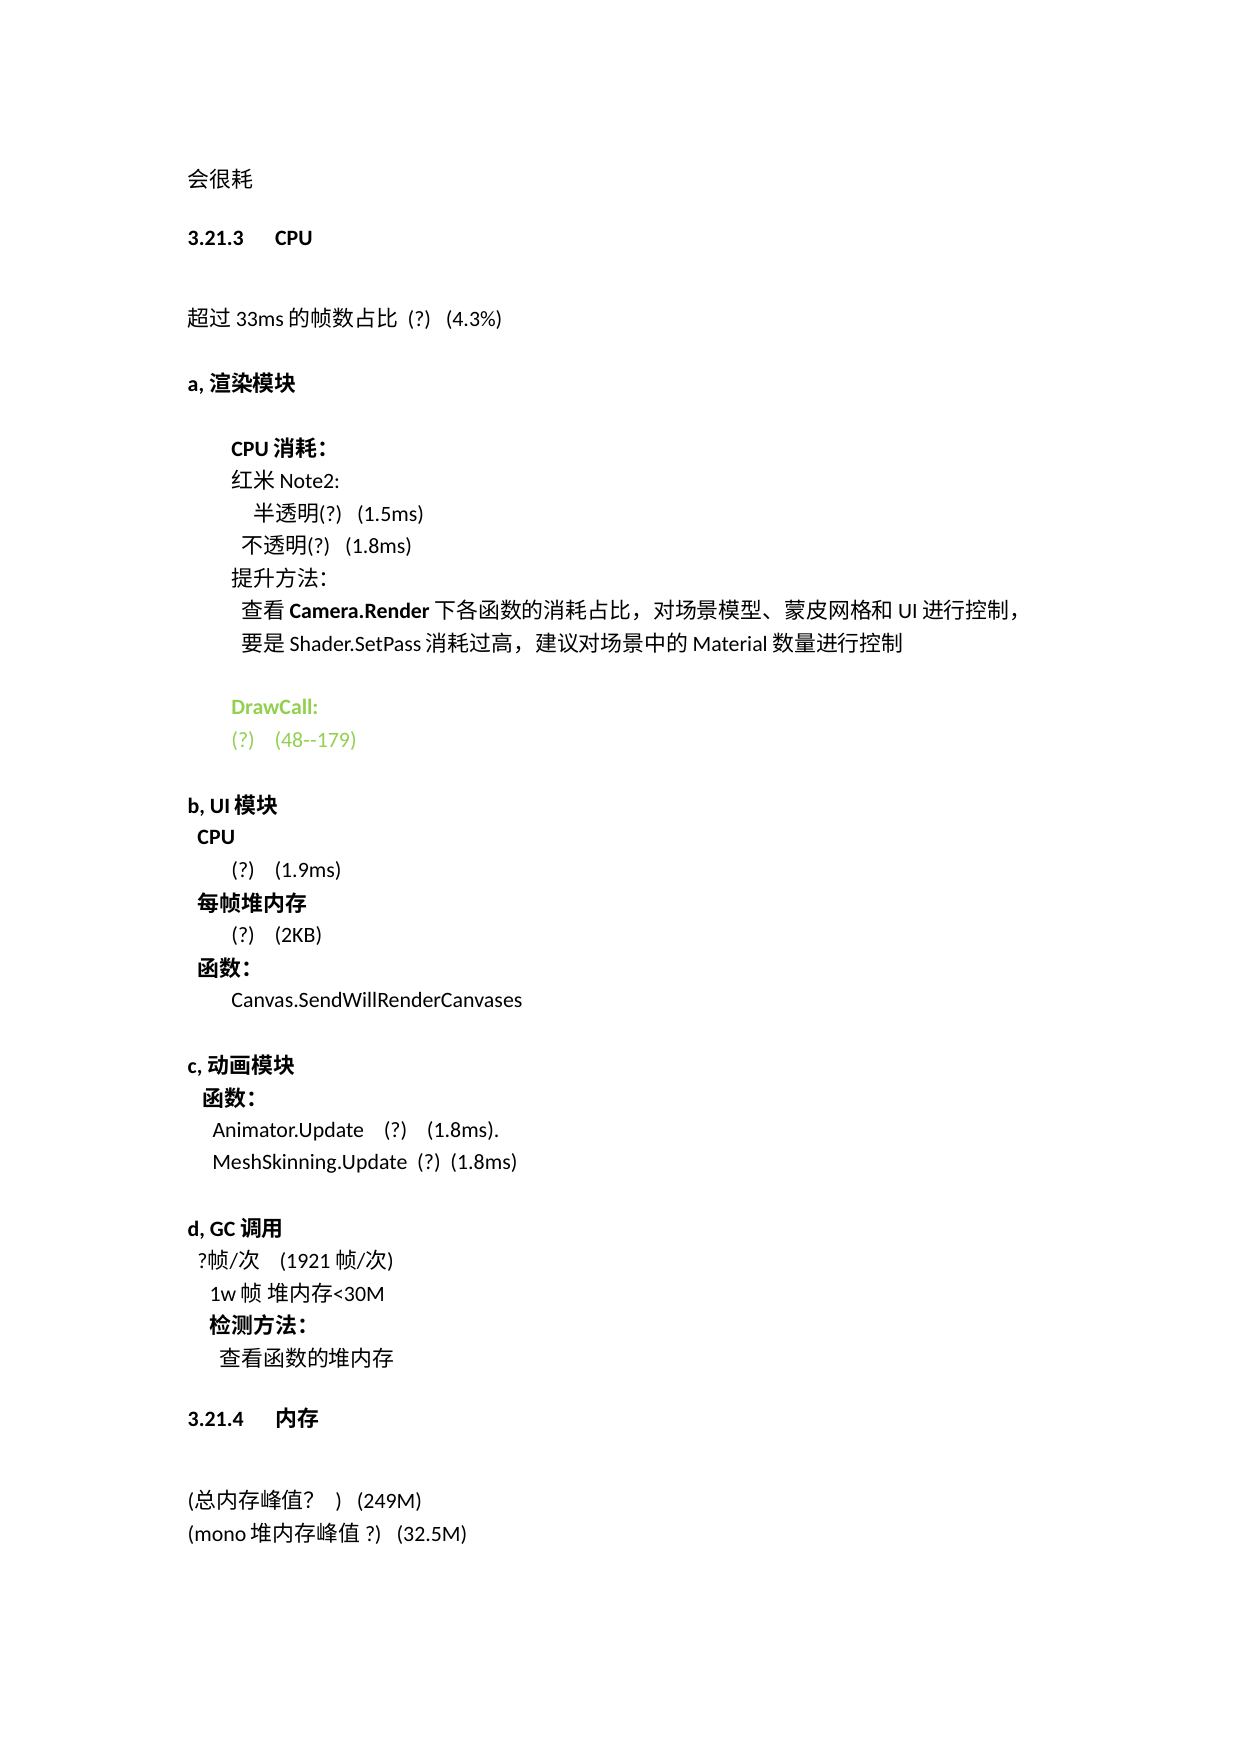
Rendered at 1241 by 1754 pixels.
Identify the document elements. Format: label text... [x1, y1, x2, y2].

text 半透明(?) (1.5ms) [231, 496, 1053, 528]
text CPU消耗： [231, 431, 1053, 463]
text 超过33ms的帧数占比 (?) (4.3%) [187, 301, 1053, 333]
text ?帧/次 (1921帧/次) [187, 1243, 1053, 1276]
text MeshSkinning.Update (?) (1.8ms) [187, 1146, 1053, 1178]
subtitle CPU [187, 222, 1053, 254]
text d, GC调用 [187, 1211, 1053, 1243]
text (?) (1.9ms) [187, 853, 1053, 886]
text Canvas.SendWillRenderCanvases [187, 983, 1053, 1016]
text 要是Shader.SetPass消耗过高，建议对场景中的Material数量进行控制 [231, 626, 1053, 658]
text DrawCall: [231, 691, 1053, 723]
text 提升方法： [231, 561, 1053, 593]
subtitle 内存 [187, 1400, 1053, 1433]
text 不透明(?) (1.8ms) [231, 528, 1053, 561]
text 红米Note2: [231, 463, 1053, 496]
text (总内存峰值？ ) (249M) [187, 1483, 1053, 1515]
text 1w帧 堆内存<30M [187, 1276, 1053, 1308]
text c, 动画模块 [187, 1048, 1053, 1081]
text a, 渲染模块 [187, 366, 1053, 398]
text 检测方法： [187, 1308, 1053, 1341]
text 每帧堆内存 [187, 886, 1053, 918]
text (?) (48--179) [231, 723, 1053, 756]
text (mono堆内存峰值 ?) (32.5M) [187, 1515, 1053, 1548]
text 会很耗 [187, 162, 1053, 194]
text 函数： [187, 1081, 1053, 1113]
text b, UI模块 [187, 788, 1053, 821]
text 查看函数的堆内存 [187, 1341, 1053, 1373]
text CPU [187, 821, 1053, 853]
text (?) (2KB) [187, 918, 1053, 951]
text Animator.Update (?) (1.8ms). [187, 1113, 1053, 1146]
text 函数： [187, 951, 1053, 983]
text 查看Camera.Render下各函数的消耗占比，对场景模型、蒙皮网格和UI进行控制， [231, 593, 1053, 626]
